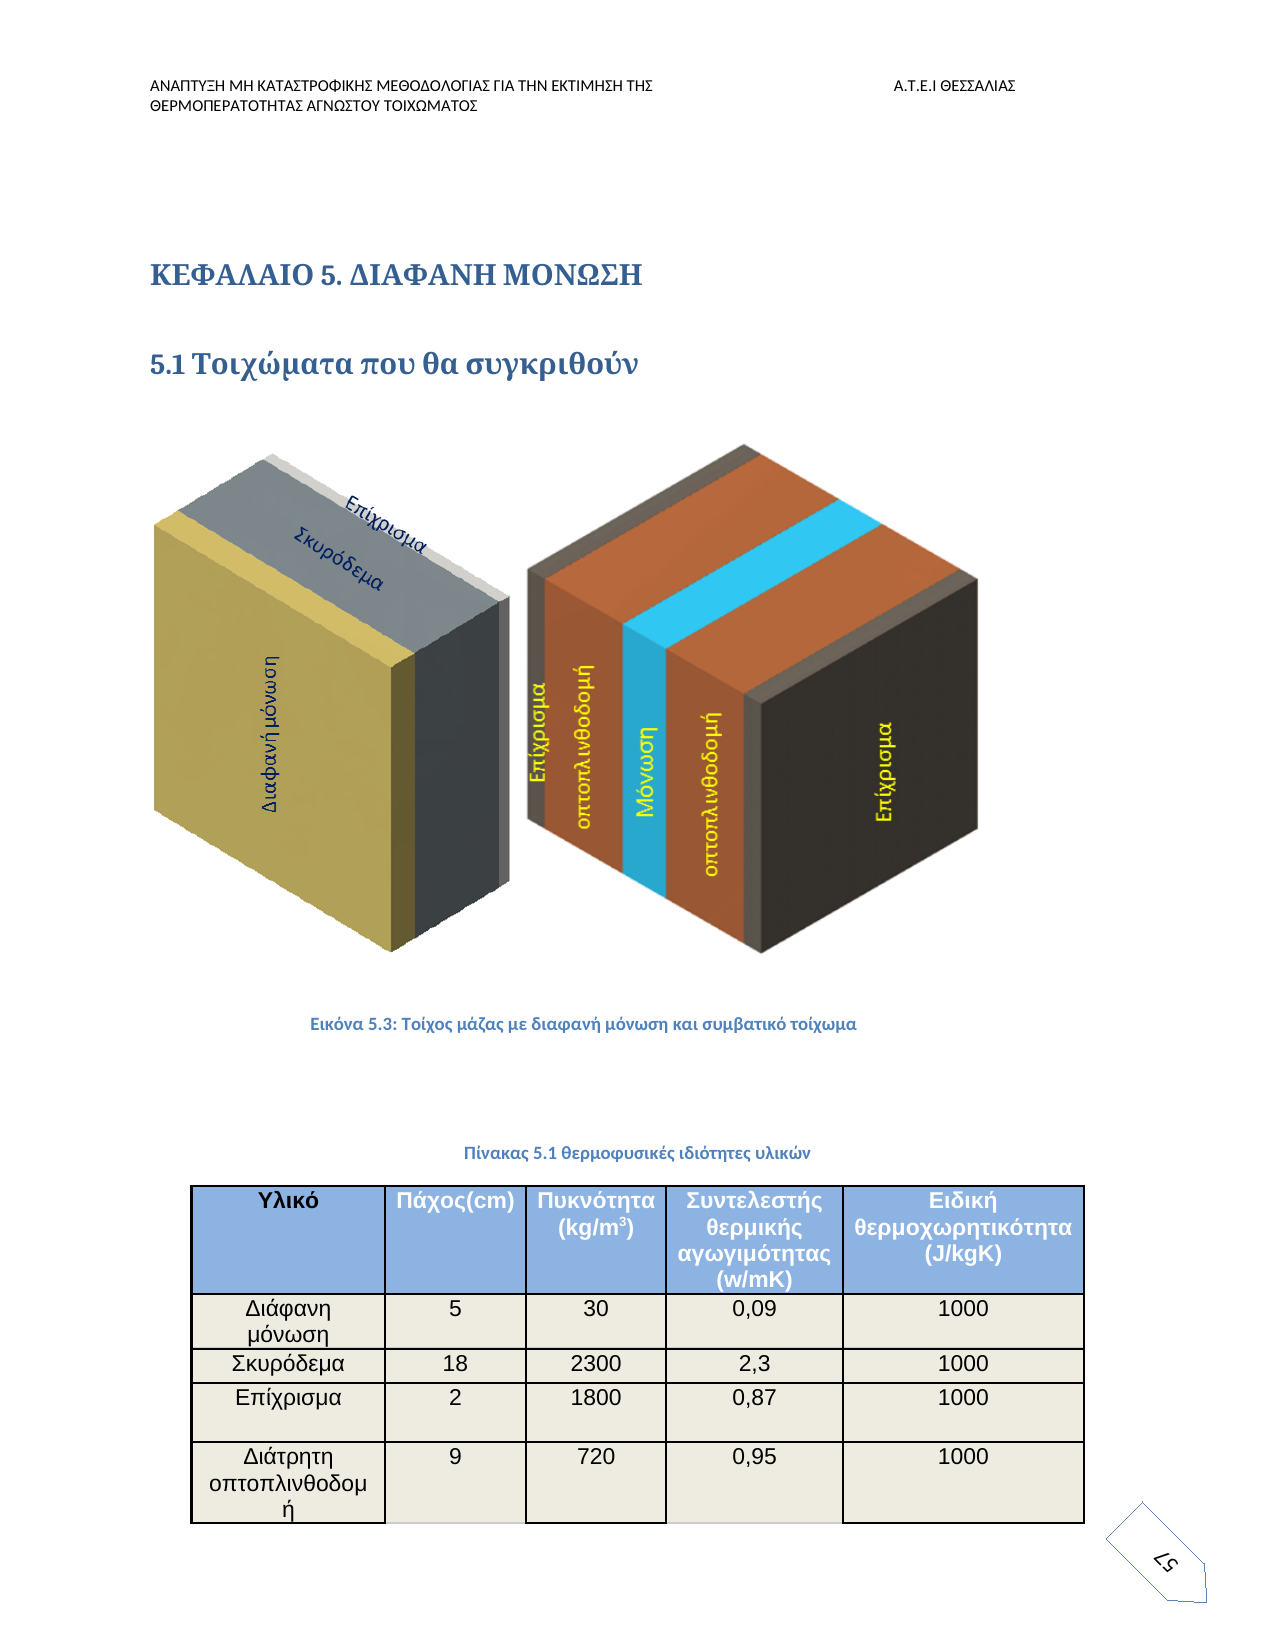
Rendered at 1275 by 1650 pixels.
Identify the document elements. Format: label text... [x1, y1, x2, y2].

table_cell 0,95 [667, 1443, 842, 1522]
table_cell 9 [386, 1443, 525, 1522]
table_cell 2300 [527, 1350, 665, 1382]
table_header Συντελεστής θερμικής αγωγιμότητας (w/mK) [667, 1187, 842, 1293]
table_cell Διάτρητη οπτοπλινθοδομή [193, 1443, 384, 1522]
table_cell 30 [527, 1295, 665, 1347]
text Πίνακας 5.1 θερμοφυσικές ιδιότητες υλικών [150, 1141, 1125, 1164]
table_cell 0,87 [667, 1384, 842, 1441]
table_header Ειδική θερμοχωρητικότητα (J/kgK) [844, 1187, 1083, 1293]
table_cell 1800 [527, 1384, 665, 1441]
table_header Υλικό [193, 1187, 384, 1293]
table_cell 0,09 [667, 1295, 842, 1347]
picture [150, 439, 995, 962]
table_cell 18 [386, 1350, 525, 1382]
table_cell 2 [386, 1384, 525, 1441]
table_cell 1000 [844, 1350, 1083, 1382]
table_cell Επίχρισμα [193, 1384, 384, 1441]
table_cell 5 [386, 1295, 525, 1347]
table_cell Διάφανη μόνωση [193, 1295, 384, 1347]
table_cell 1000 [844, 1295, 1083, 1347]
subtitle ΚΕΦΑΛΑΙΟ 5. ΔΙΑΦΑΝΗ ΜΟΝΩΣΗ [150, 259, 1125, 293]
table_cell 2,3 [667, 1350, 842, 1382]
subtitle 5.1 Τοιχώματα που θα συγκριθούν [150, 348, 1125, 381]
table_cell Σκυρόδεμα [193, 1350, 384, 1382]
table_cell 720 [527, 1443, 665, 1522]
table_header Πάχος(cm) [386, 1187, 525, 1293]
table_header Πυκνότητα (kg/m3) [527, 1187, 665, 1293]
table_cell 1000 [844, 1384, 1083, 1441]
table_cell 1000 [844, 1443, 1083, 1522]
